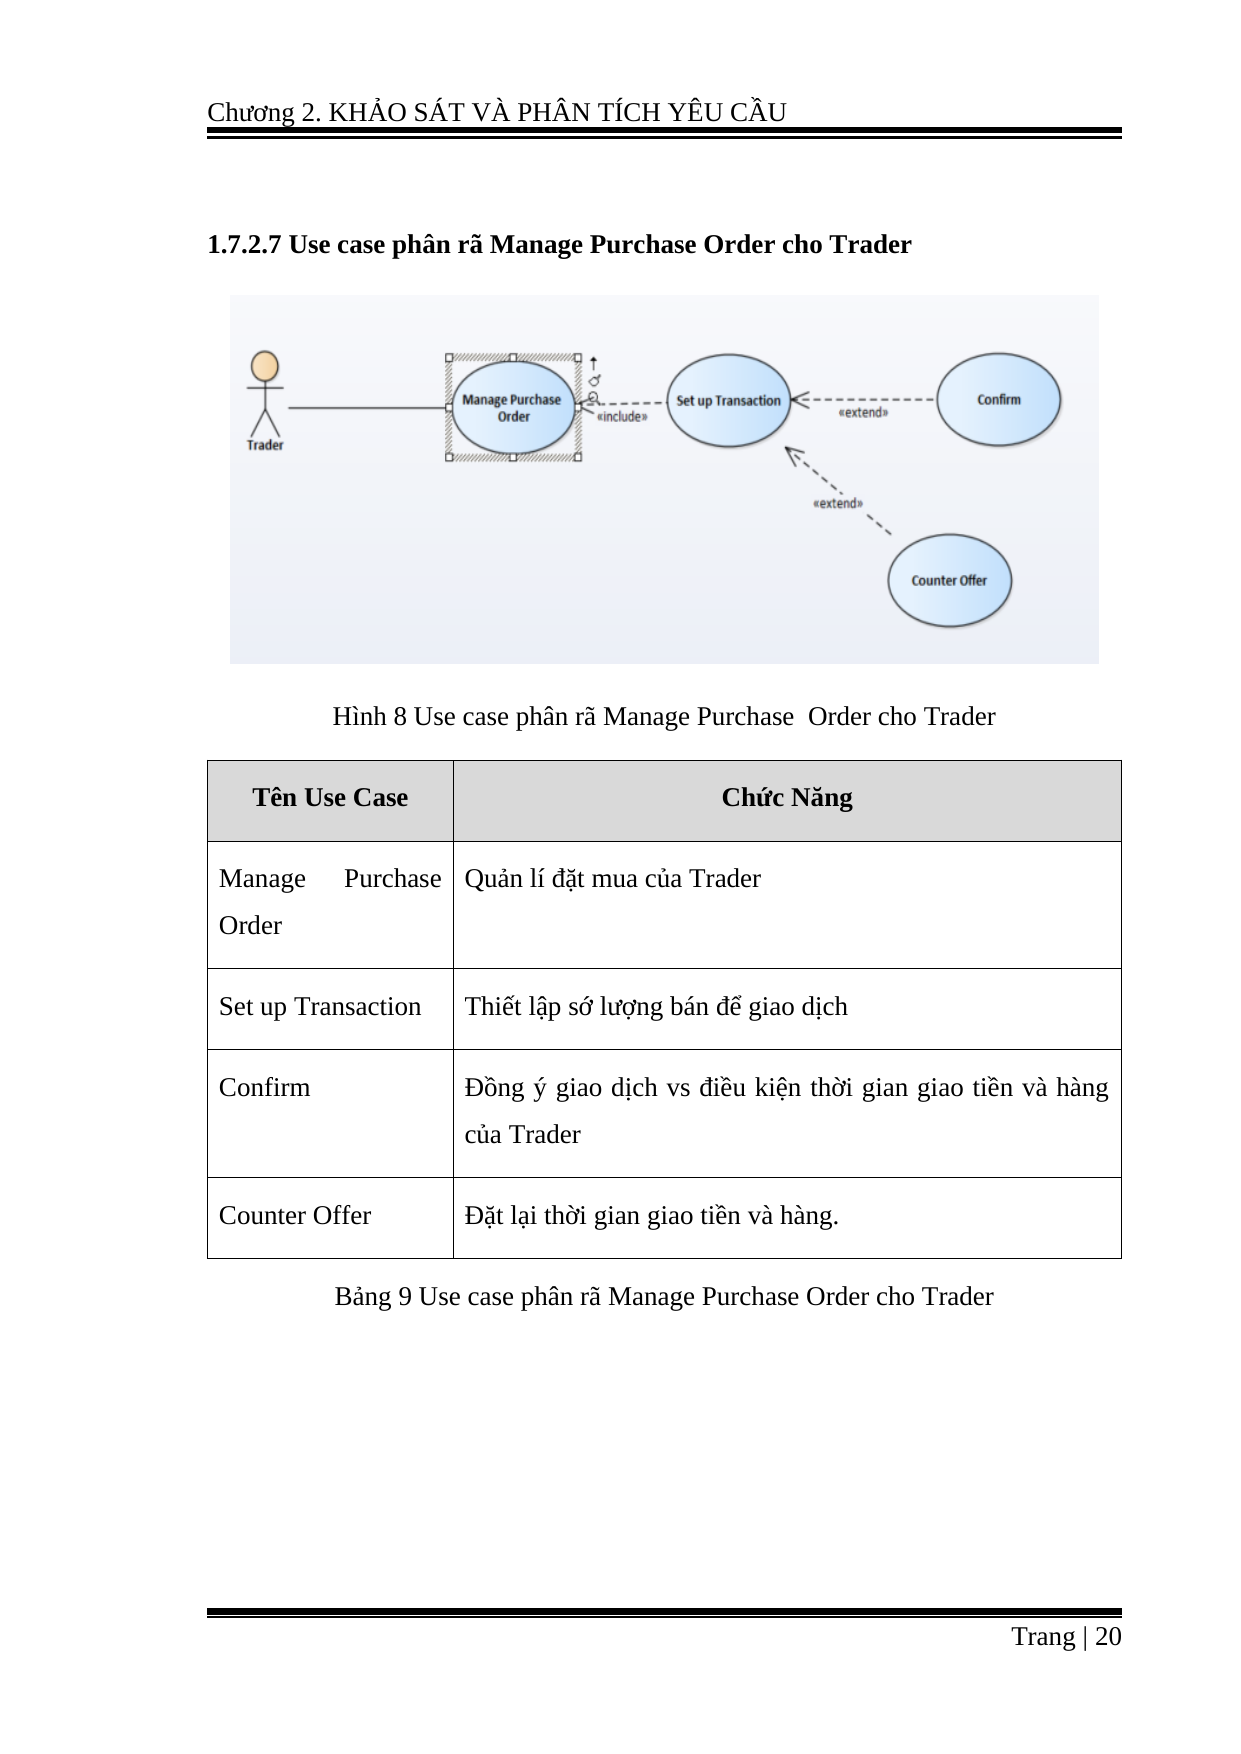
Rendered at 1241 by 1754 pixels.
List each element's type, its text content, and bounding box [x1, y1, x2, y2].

subtitle Use case phân rã Manage Purchase Order cho Trader [207, 228, 1122, 259]
table_cell Confirm [208, 1050, 453, 1177]
table_cell Đồng ý giao dịch vs điều kiện thời gian giao tiền và hàng của Trader [454, 1050, 1121, 1177]
table_cell Đặt lại thời gian giao tiền và hàng. [454, 1178, 1121, 1258]
table_cell Manage Purchase Order [208, 842, 453, 968]
table_header Chức Năng [454, 761, 1121, 841]
table_cell Set up Transaction [208, 969, 453, 1049]
picture [230, 295, 1099, 664]
text Hình 8 Use case phân rã Manage Purchase Order cho Trader [207, 700, 1122, 732]
table_cell Quản lí đặt mua của Trader [454, 842, 1121, 968]
table_header Tên Use Case [208, 761, 453, 841]
table_cell Counter Offer [208, 1178, 453, 1258]
text Bảng 9 Use case phân rã Manage Purchase Order cho Trader [207, 1280, 1122, 1311]
table_cell Thiết lập sớ lượng bán để giao dịch [454, 969, 1121, 1049]
